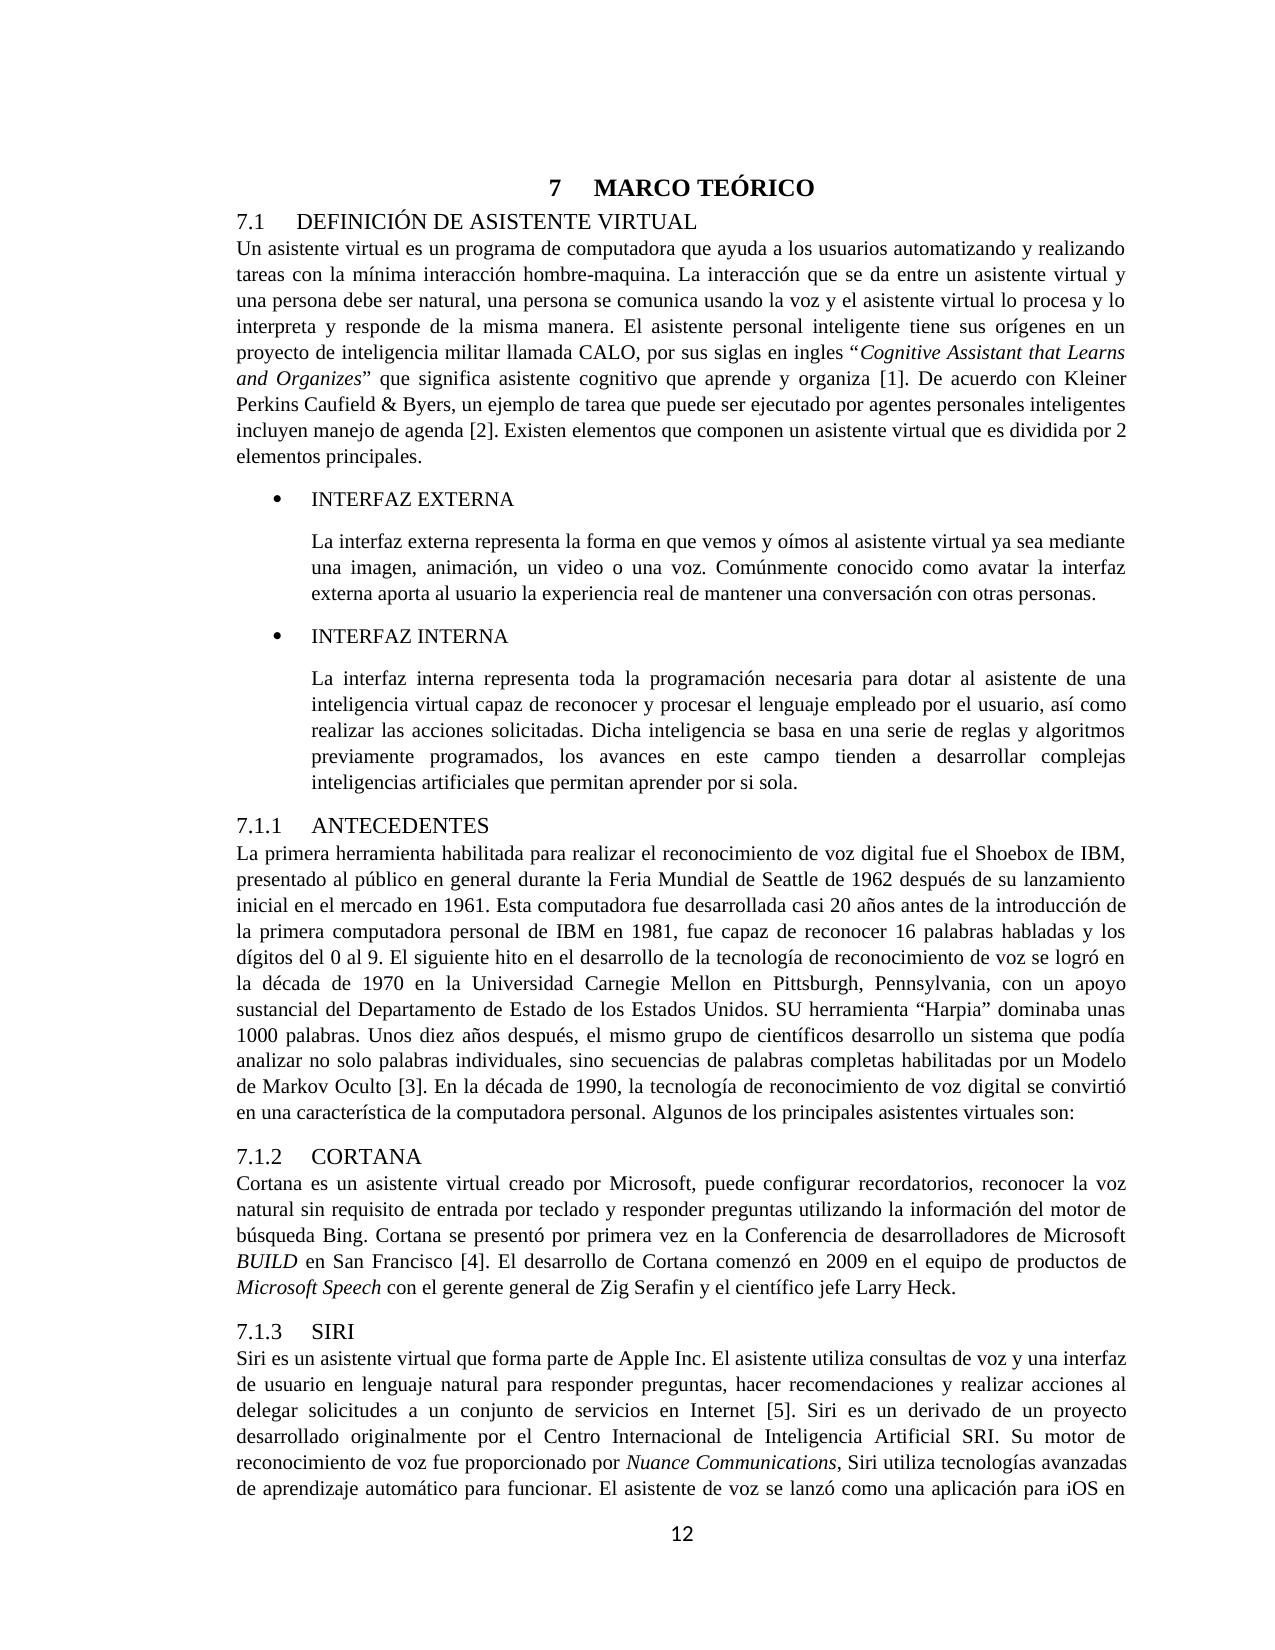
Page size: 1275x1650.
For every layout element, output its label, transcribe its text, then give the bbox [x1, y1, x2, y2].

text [236, 1346, 1127, 1500]
text La interfaz externa representa la forma en que vemos y oímos al asistente virtual ya sea mediante una imagen, animación, un video o una voz. Comúnmente conocido como avatar la interfaz externa aporta al usuario la experiencia real de mantener una conversación con otras personas. [311, 529, 1127, 605]
subtitle ANTECEDENTES [236, 812, 1127, 839]
list INTERFAZ INTERNA [274, 623, 1127, 648]
text La primera herramienta habilitada para realizar el reconocimiento de voz digital fue el Shoebox de IBM, presentado al público en general durante la Feria Mundial de Seattle de 1962 después de su lanzamiento inicial en el mercado en 1961. Esta computadora fue desarrollada casi 20 años antes de la introducción de la primera computadora personal de IBM en 1981, fue capaz de reconocer 16 palabras habladas y los dígitos del 0 al 9. El siguiente hito en el desarrollo de la tecnología de reconocimiento de voz se logró en la década de 1970 en la Universidad Carnegie Mellon en Pittsburgh, Pennsylvania, con un apoyo sustancial del Departamento de Estado de los Estados Unidos. SU herramienta “Harpia” dominaba unas 1000 palabras. Unos diez años después, el mismo grupo de científicos desarrollo un sistema que podía analizar no solo palabras individuales, sino secuencias de palabras completas habilitadas por un Modelo de Markov Oculto . En la década de 1990, la tecnología de reconocimiento de voz digital se convirtió en una característica de la computadora personal. Algunos de los principales asistentes virtuales son: [236, 841, 1127, 1124]
list INTERFAZ EXTERNA [274, 486, 1127, 511]
subtitle MARCO TEÓRICO [236, 173, 1127, 201]
text Un asistente virtual es un programa de computadora que ayuda a los usuarios automatizando y realizando tareas con la mínima interacción hombre-maquina. La interacción que se da entre un asistente virtual y una persona debe ser natural, una persona se comunica usando la voz y el asistente virtual lo procesa y lo interpreta y responde de la misma manera. El asistente personal inteligente tiene sus orígenes en un proyecto de inteligencia militar llamada CALO, por sus siglas en ingles “Cognitive Assistant that Learns and Organizes” que significa asistente cognitivo que aprende y organiza. De acuerdo con Kleiner Perkins Caufield & Byers, un ejemplo de tarea que puede ser ejecutado por agentes personales inteligentes incluyen manejo de agenda . Existen elementos que componen un asistente virtual que es dividida por 2 elementos principales. [236, 236, 1127, 468]
text Cortana es un asistente virtual creado por Microsoft, puede configurar recordatorios, reconocer la voz natural sin requisito de entrada por teclado y responder preguntas utilizando la información del motor de búsqueda Bing. Cortana se presentó por primera vez en la Conferencia de desarrolladores de Microsoft BUILD en San Francisco . El desarrollo de Cortana comenzó en 2009 en el equipo de productos de Microsoft Speech con el gerente general de Zig Serafin y el científico jefe Larry Heck. [236, 1171, 1127, 1299]
text La interfaz interna representa toda la programación necesaria para dotar al asistente de una inteligencia virtual capaz de reconocer y procesar el lenguaje empleado por el usuario, así como realizar las acciones solicitadas. Dicha inteligencia se basa en una serie de reglas y algoritmos previamente programados, los avances en este campo tienden a desarrollar complejas inteligencias artificiales que permitan aprender por si sola. [311, 666, 1127, 794]
subtitle CORTANA [236, 1143, 1127, 1169]
subtitle SIRI [236, 1318, 1127, 1344]
subtitle DEFINICIÓN DE ASISTENTE VIRTUAL [236, 208, 1127, 234]
